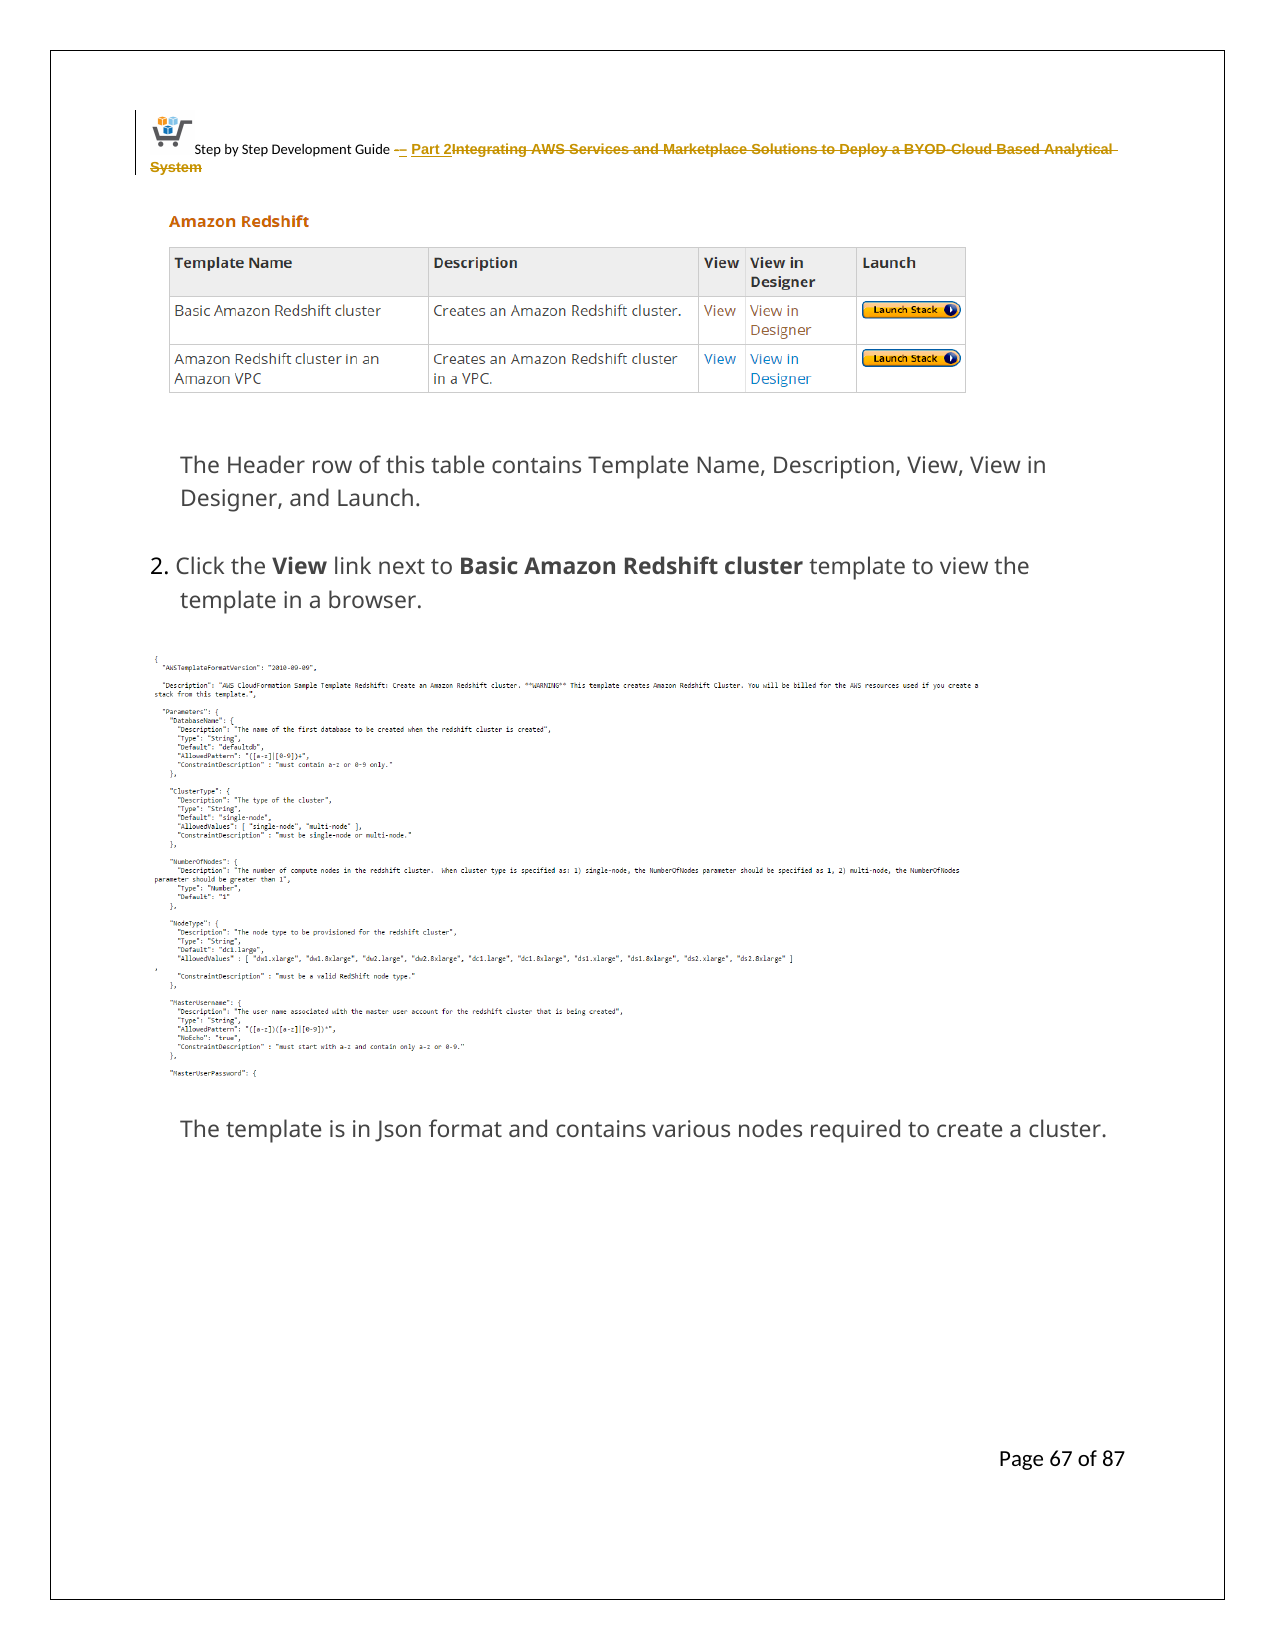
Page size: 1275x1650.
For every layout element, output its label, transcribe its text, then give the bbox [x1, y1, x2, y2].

picture [150, 651, 986, 1077]
picture [150, 203, 988, 413]
list The Header row of this table contains Template Name, Description, View, View in Designer, and Launch. [180, 449, 1125, 514]
list Click the View link next to Basic Amazon Redshift cluster template to view the template in a browser. [150, 550, 1125, 615]
picture [150, 110, 195, 155]
list The template is in Json format and contains various nodes required to create a cluster. [180, 1112, 1125, 1144]
